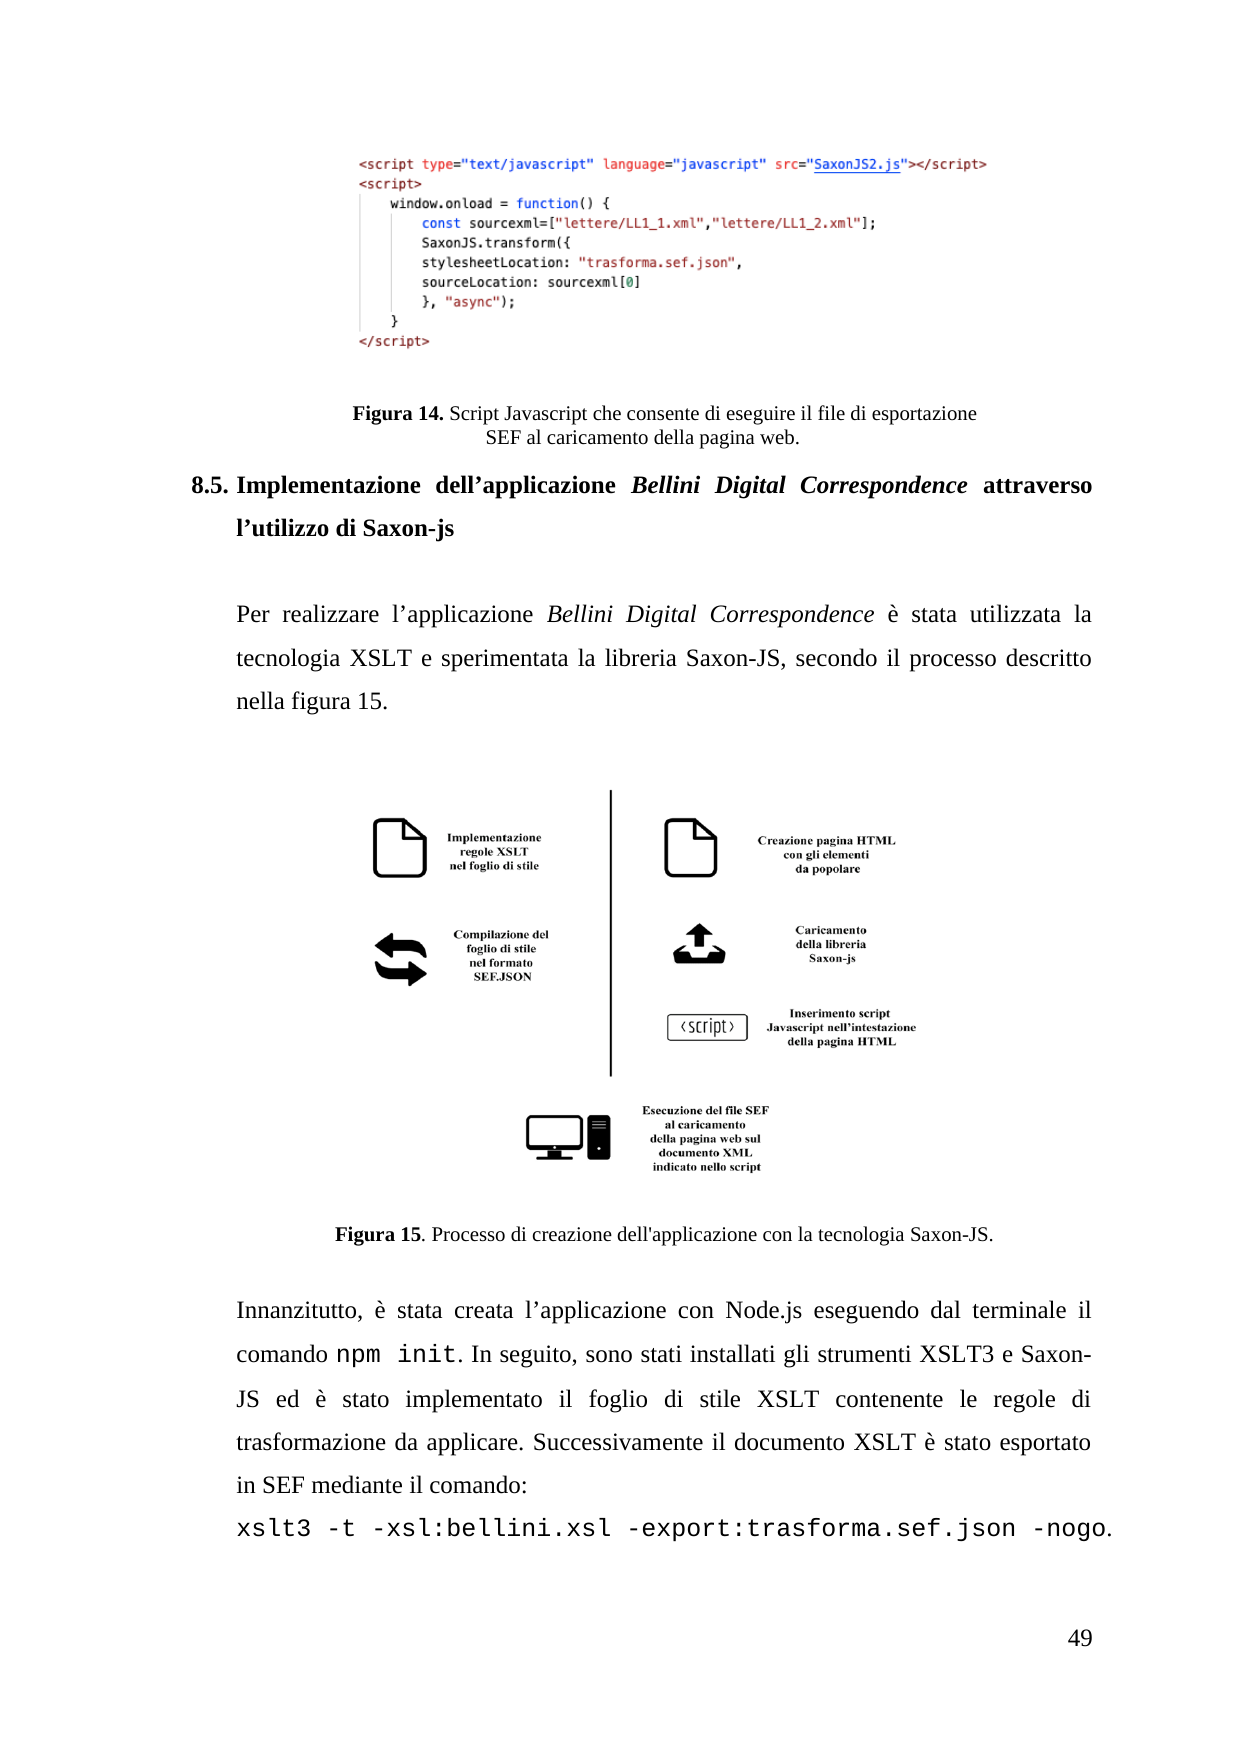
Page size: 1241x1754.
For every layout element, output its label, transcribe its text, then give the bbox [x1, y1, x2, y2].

picture [329, 147, 1000, 371]
text Figura 14. Script Javascript che consente di eseguire il file di esportazione SEF al caricamento della pagina web. [295, 401, 990, 449]
text Per realizzare l’applicazione Bellini Digital Correspondence è stata utilizzata la tecnologia XSLT e sperimentata la libreria Saxon-JS, secondo il processo descritto nella figura 15. [236, 599, 1092, 714]
text Figura 15. Processo di creazione dell'applicazione con la tecnologia Saxon-JS. [236, 1222, 1092, 1246]
list Implementazione dell’applicazione Bellini Digital Correspondence attraverso l’utilizzo di Saxon-js [191, 499, 1092, 542]
text Innanzitutto, è stata creata l’applicazione con Node.js eseguendo dal terminale il comando npm init. In seguito, sono stati installati gli strumenti XSLT3 e Saxon-JS ed è stato implementato il foglio di stile XSLT contenente le regole di trasformazione da applicare. Successivamente il documento XSLT è stato esportato in SEF mediante il comando: [236, 1296, 1092, 1499]
picture [327, 772, 1002, 1208]
text xslt3 -t -xsl:bellini.xsl -export:trasforma.sef.json -nogo. [236, 1513, 1167, 1544]
